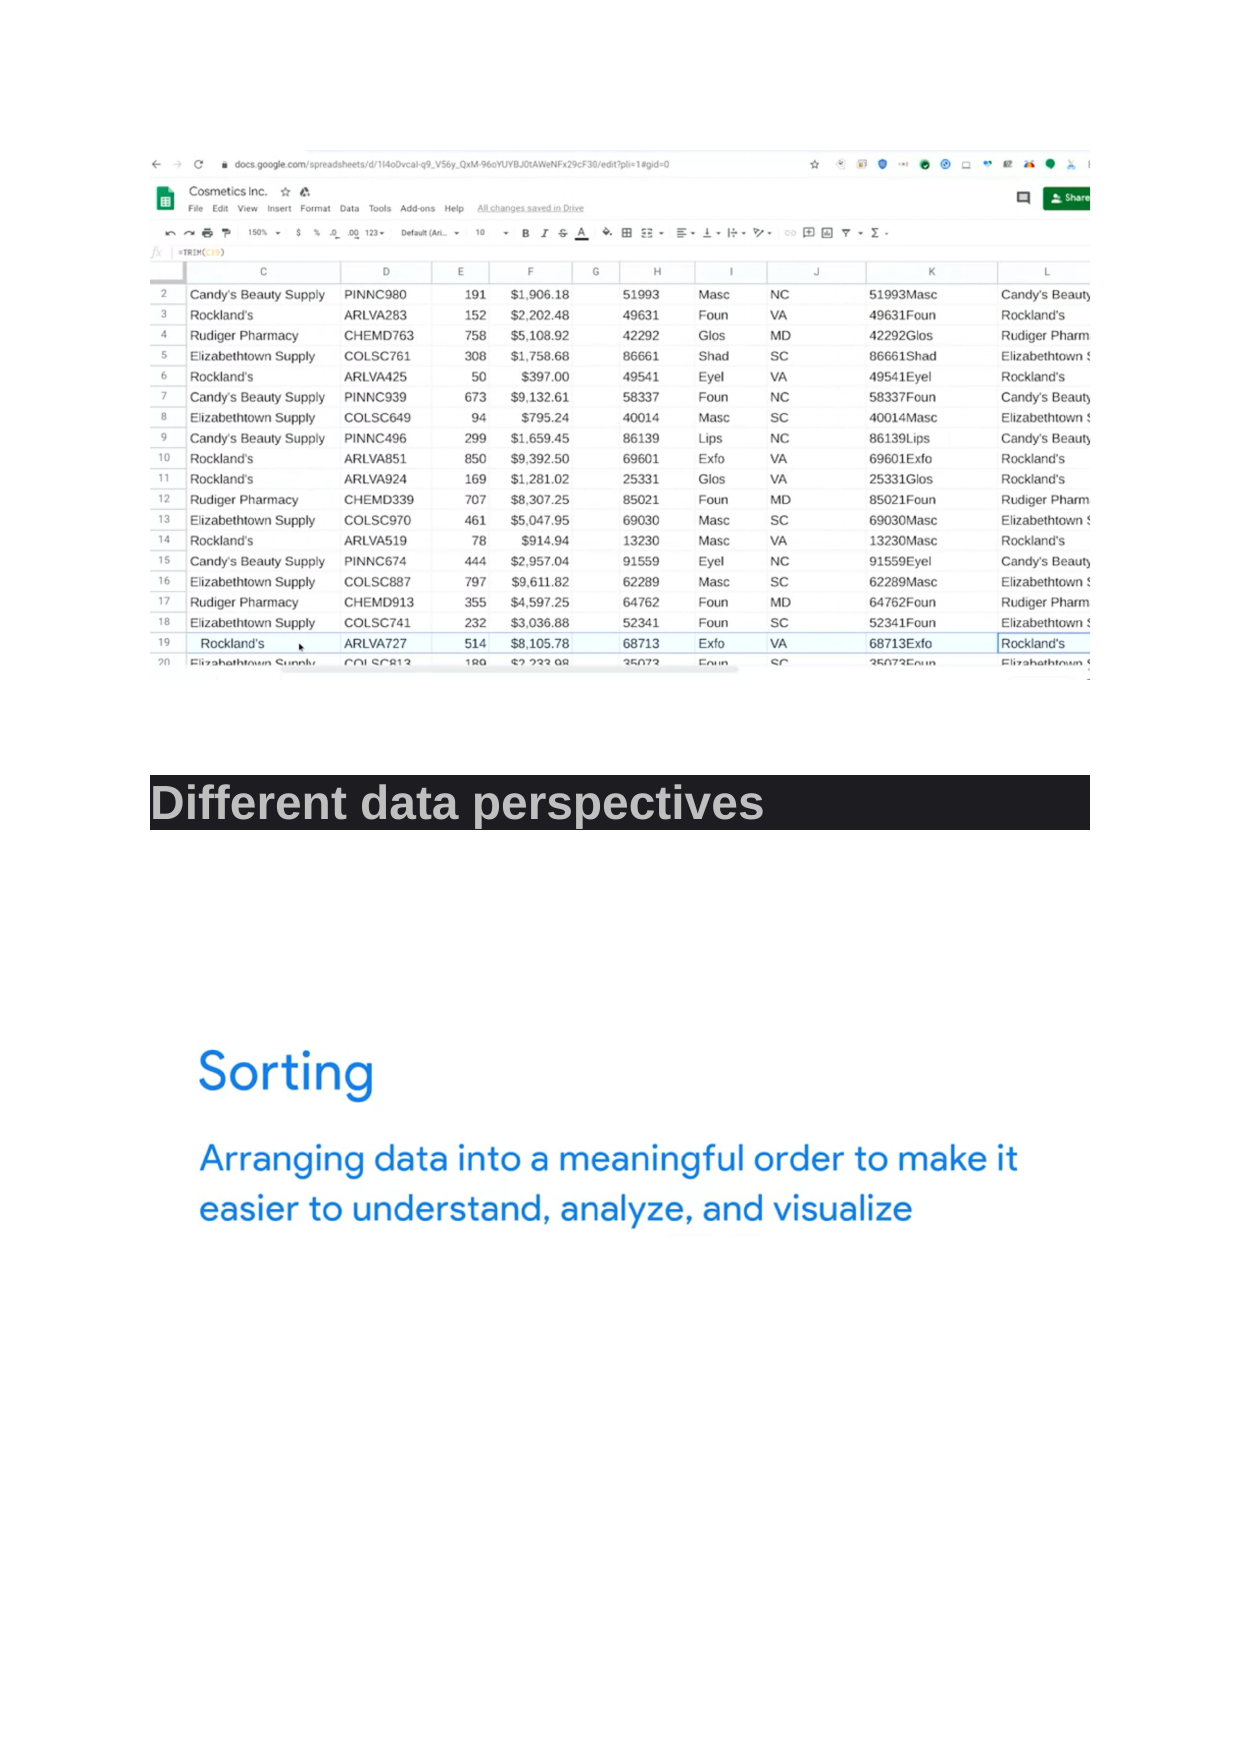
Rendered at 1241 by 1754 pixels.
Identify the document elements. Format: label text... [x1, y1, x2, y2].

picture [150, 891, 1091, 1421]
subtitle Different data perspectives [150, 775, 1090, 830]
picture [150, 150, 1091, 680]
